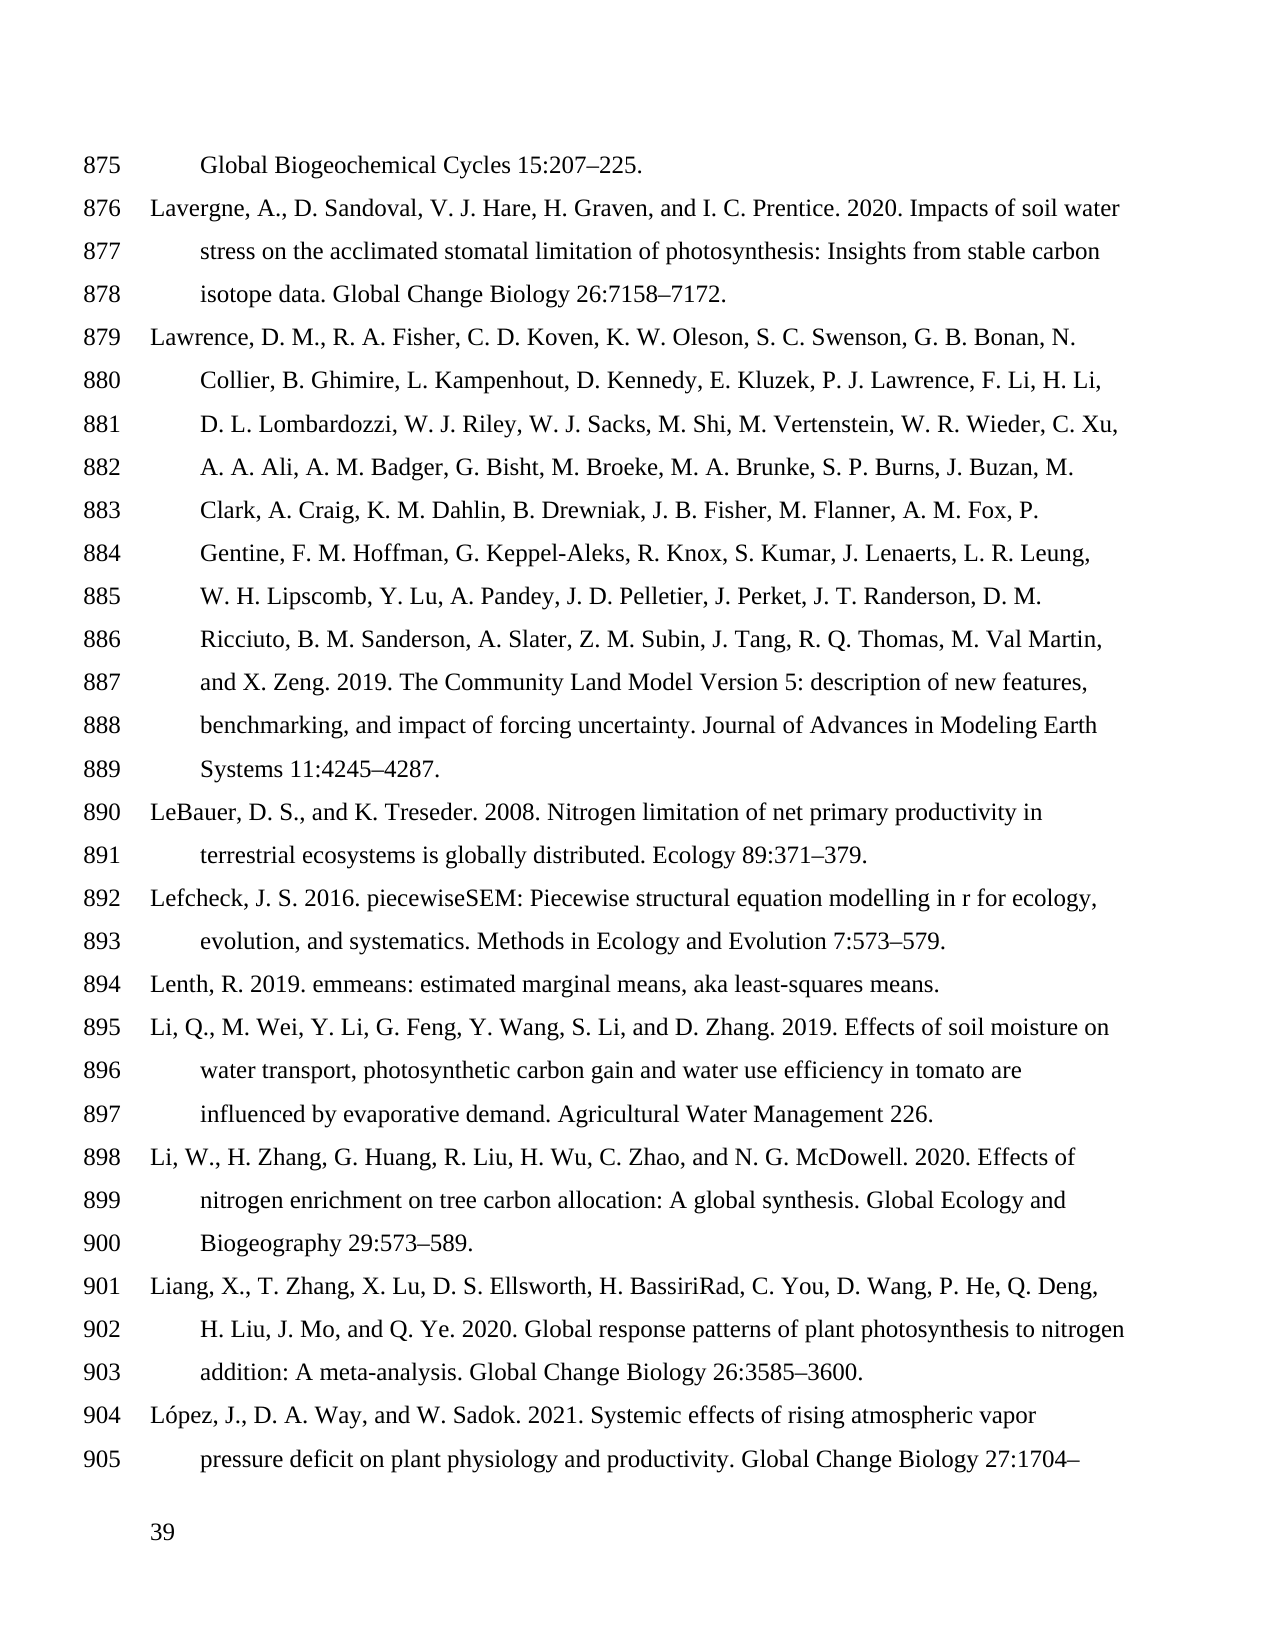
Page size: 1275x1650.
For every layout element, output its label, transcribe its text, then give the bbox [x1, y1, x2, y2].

text LeBauer, D. S., and K. Treseder. 2008. Nitrogen limitation of net primary productivity in terrestrial ecosystems is globally distributed. Ecology 89:371–379. [150, 797, 1125, 869]
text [150, 150, 1125, 179]
text Liang, X., T. Zhang, X. Lu, D. S. Ellsworth, H. BassiriRad, C. You, D. Wang, P. He, Q. Deng, H. Liu, J. Mo, and Q. Ye. 2020. Global response patterns of plant photosynthesis to nitrogen addition: A meta‐analysis. Global Change Biology 26:3585–3600. [150, 1271, 1125, 1386]
text Lawrence, D. M., R. A. Fisher, C. D. Koven, K. W. Oleson, S. C. Swenson, G. B. Bonan, N. Collier, B. Ghimire, L. Kampenhout, D. Kennedy, E. Kluzek, P. J. Lawrence, F. Li, H. Li, D. L. Lombardozzi, W. J. Riley, W. J. Sacks, M. Shi, M. Vertenstein, W. R. Wieder, C. Xu, A. A. Ali, A. M. Badger, G. Bisht, M. Broeke, M. A. Brunke, S. P. Burns, J. Buzan, M. Clark, A. Craig, K. M. Dahlin, B. Drewniak, J. B. Fisher, M. Flanner, A. M. Fox, P. Gentine, F. M. Hoffman, G. Keppel‐Aleks, R. Knox, S. Kumar, J. Lenaerts, L. R. Leung, W. H. Lipscomb, Y. Lu, A. Pandey, J. D. Pelletier, J. Perket, J. T. Randerson, D. M. Ricciuto, B. M. Sanderson, A. Slater, Z. M. Subin, J. Tang, R. Q. Thomas, M. Val Martin, and X. Zeng. 2019. The Community Land Model Version 5: description of new features, benchmarking, and impact of forcing uncertainty. Journal of Advances in Modeling Earth Systems 11:4245–4287. [150, 322, 1125, 782]
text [150, 1401, 1125, 1472]
text Li, Q., M. Wei, Y. Li, G. Feng, Y. Wang, S. Li, and D. Zhang. 2019. Effects of soil moisture on water transport, photosynthetic carbon gain and water use efficiency in tomato are influenced by evaporative demand. Agricultural Water Management 226. [150, 1012, 1125, 1127]
text Li, W., H. Zhang, G. Huang, R. Liu, H. Wu, C. Zhao, and N. G. McDowell. 2020. Effects of nitrogen enrichment on tree carbon allocation: A global synthesis. Global Ecology and Biogeography 29:573–589. [150, 1142, 1125, 1257]
text Lenth, R. 2019. emmeans: estimated marginal means, aka least-squares means. [150, 969, 1125, 998]
text Lavergne, A., D. Sandoval, V. J. Hare, H. Graven, and I. C. Prentice. 2020. Impacts of soil water stress on the acclimated stomatal limitation of photosynthesis: Insights from stable carbon isotope data. Global Change Biology 26:7158–7172. [150, 193, 1125, 308]
text Lefcheck, J. S. 2016. piecewiseSEM: Piecewise structural equation modelling in r for ecology, evolution, and systematics. Methods in Ecology and Evolution 7:573–579. [150, 883, 1125, 955]
